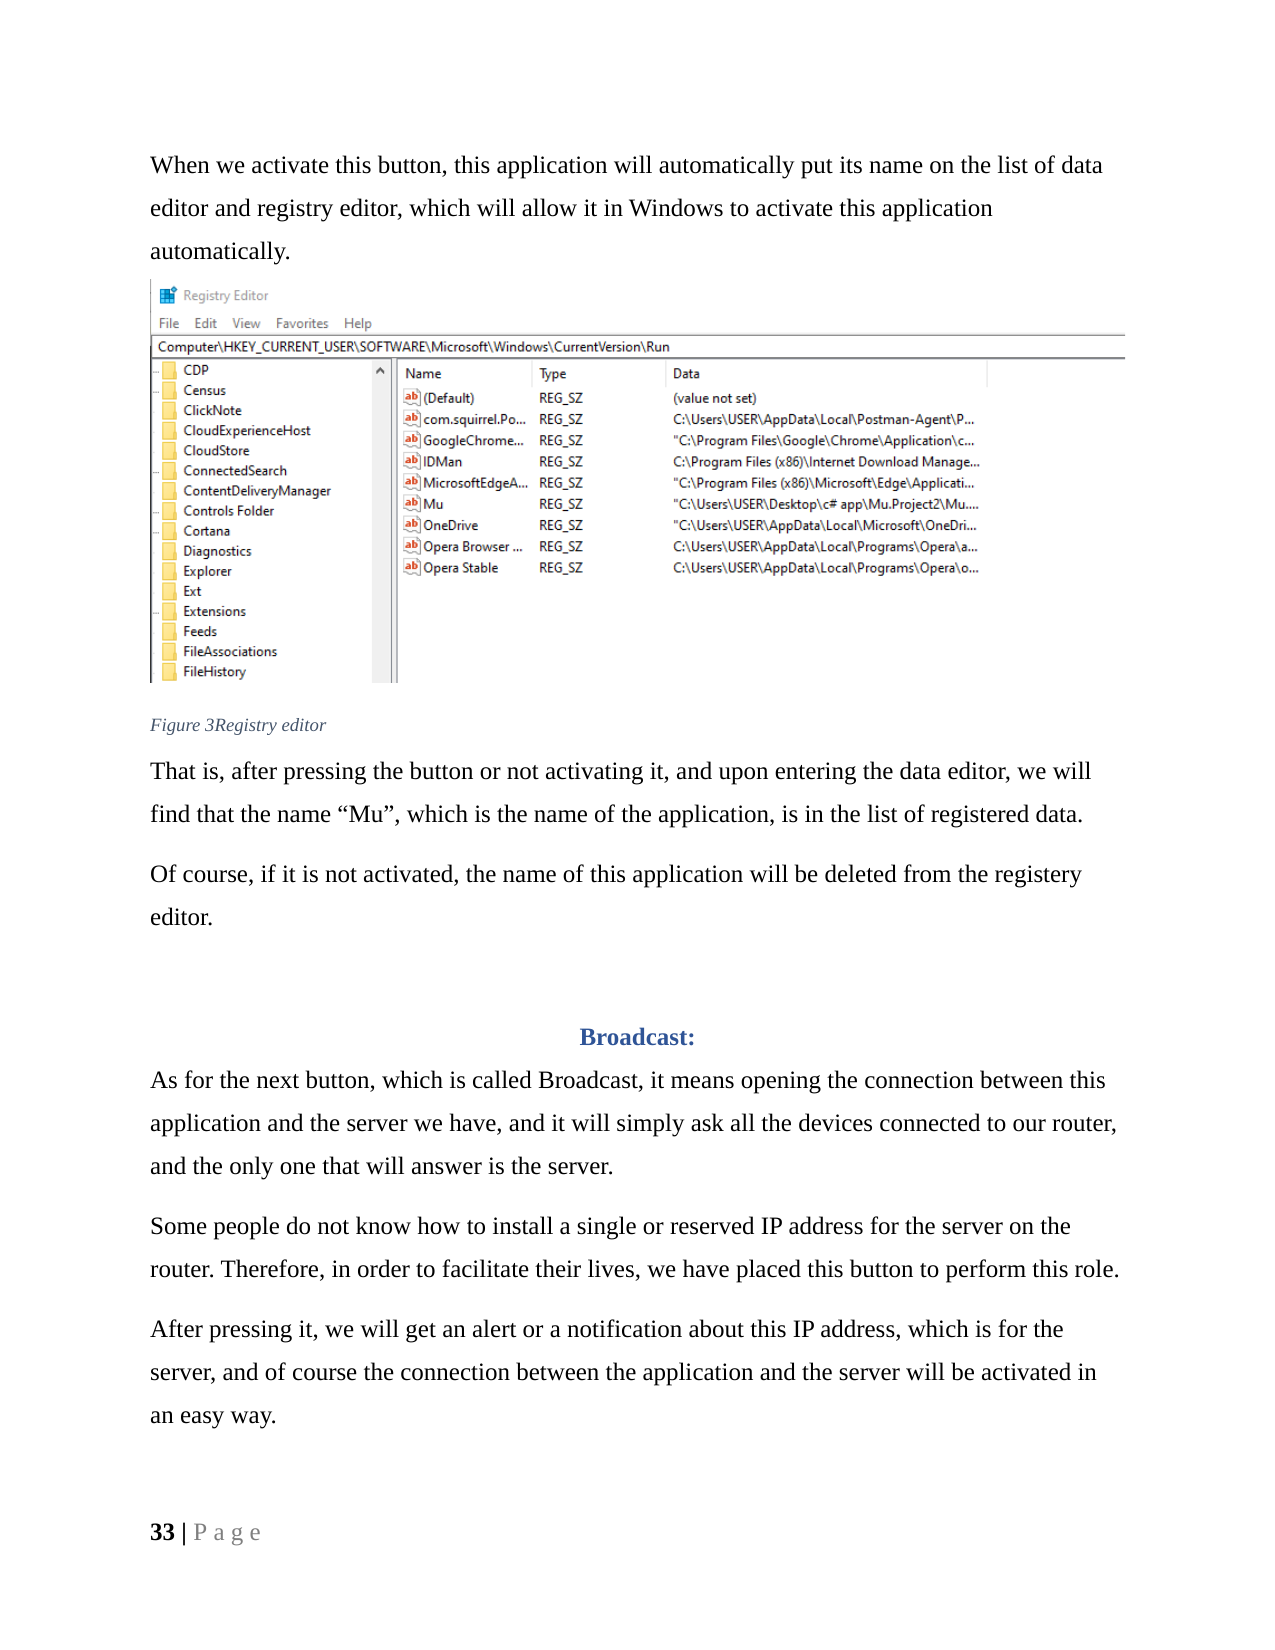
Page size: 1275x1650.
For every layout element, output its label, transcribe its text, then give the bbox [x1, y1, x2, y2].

subtitle Broadcast: [150, 1022, 1125, 1051]
text As for the next button, which is called Broadcast, it means opening the connection between this application and the server we have, and it will simply ask all the devices connected to our router, and the only one that will answer is the server. [150, 1065, 1125, 1180]
text That is, after pressing the button or not activating it, and upon entering the data editor, we will find that the name “Mu”, which is the name of the application, is in the list of registered data. [150, 756, 1125, 828]
text After pressing it, we will get an alert or a notification about this IP address, which is for the server, and of course the connection between the application and the server will be activated in an easy way. [150, 1314, 1125, 1429]
text When we activate this button, this application will automatically put its name on the list of data editor and registry editor, which will allow it in Windows to activate this application automatically. [150, 150, 1125, 279]
text Some people do not know how to install a single or reserved IP address for the server on the router. Therefore, in order to facilitate their lives, we have placed this button to perform this role. [150, 1211, 1125, 1283]
picture [150, 279, 1125, 683]
text Of course, if it is not activated, the name of this application will be deleted from the registery editor. [150, 859, 1125, 931]
